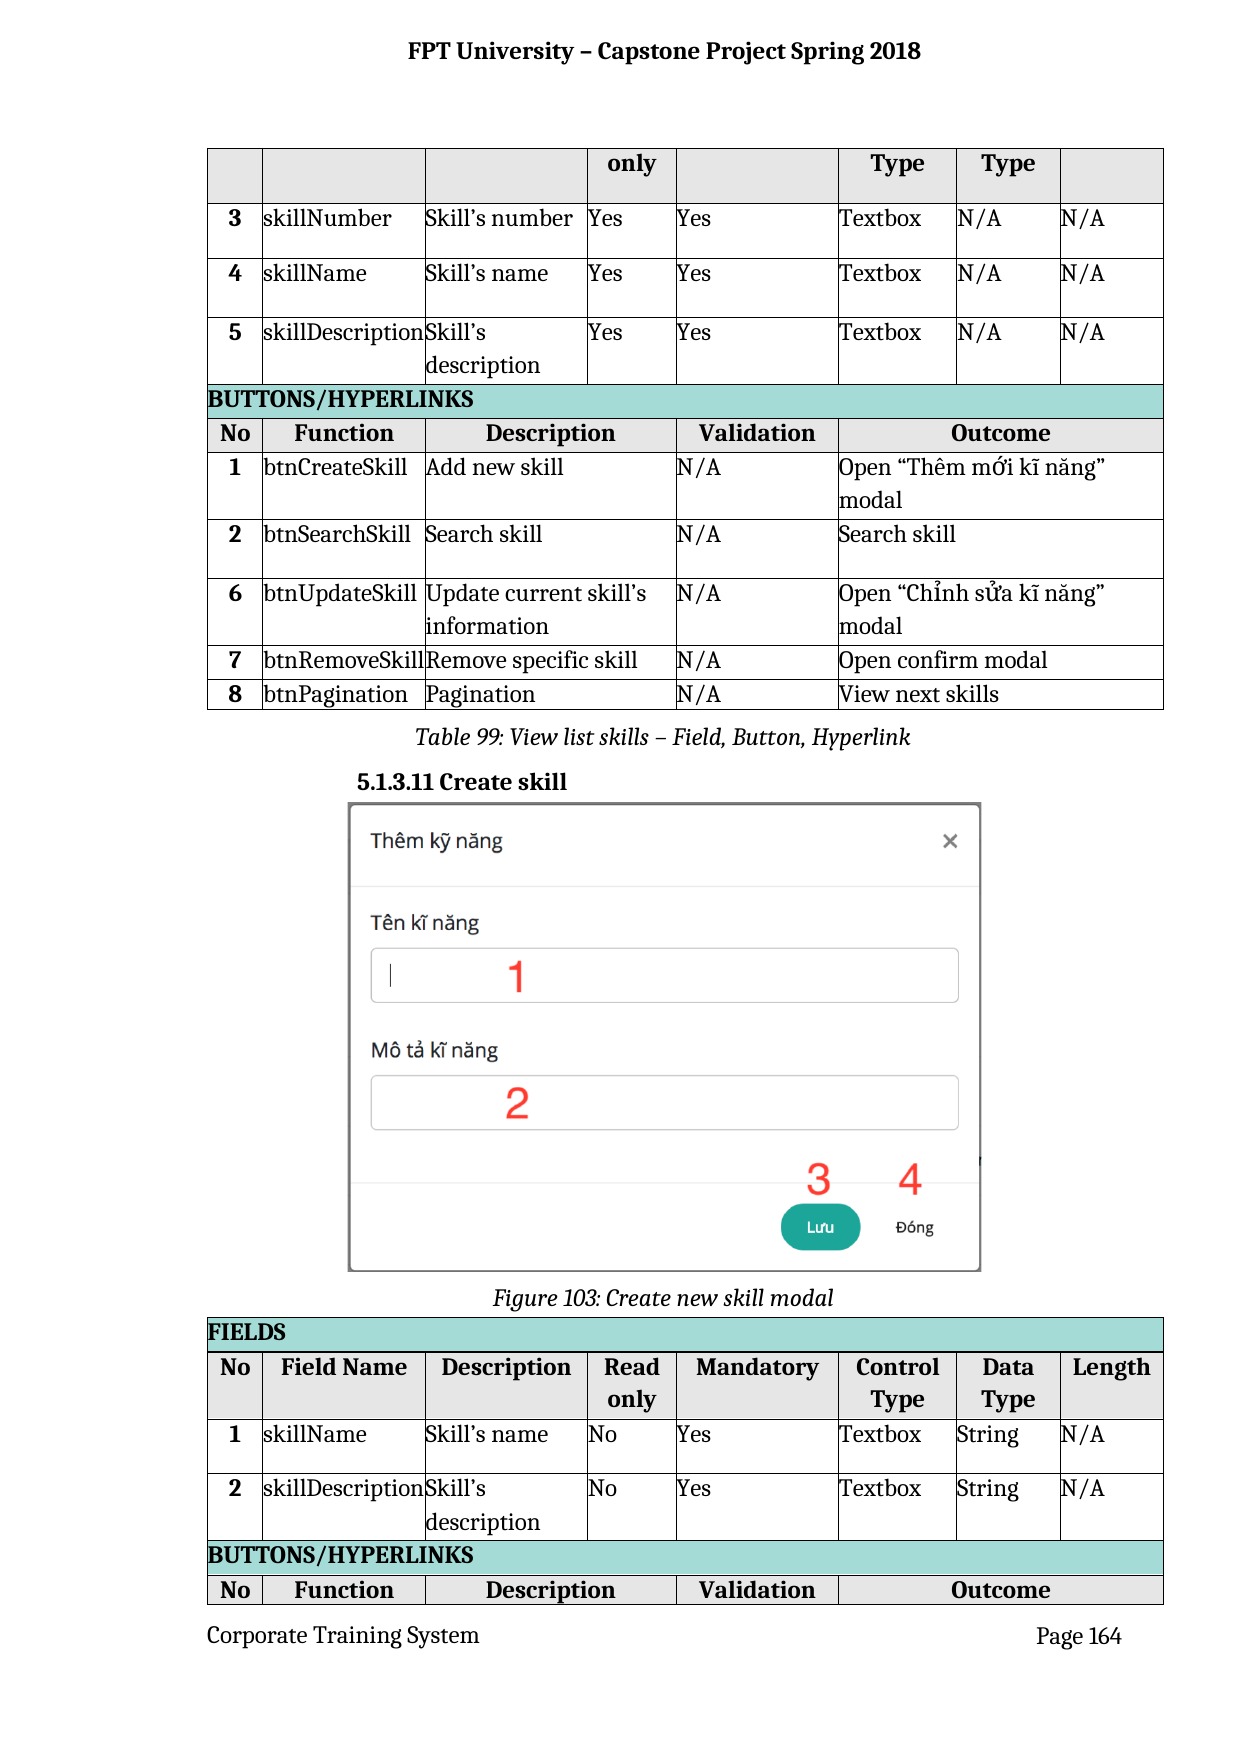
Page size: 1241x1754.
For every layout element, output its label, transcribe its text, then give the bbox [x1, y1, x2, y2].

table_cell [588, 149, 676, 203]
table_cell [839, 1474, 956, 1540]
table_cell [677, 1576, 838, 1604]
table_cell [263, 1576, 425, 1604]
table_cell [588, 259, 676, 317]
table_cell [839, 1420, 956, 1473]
picture [347, 802, 982, 1272]
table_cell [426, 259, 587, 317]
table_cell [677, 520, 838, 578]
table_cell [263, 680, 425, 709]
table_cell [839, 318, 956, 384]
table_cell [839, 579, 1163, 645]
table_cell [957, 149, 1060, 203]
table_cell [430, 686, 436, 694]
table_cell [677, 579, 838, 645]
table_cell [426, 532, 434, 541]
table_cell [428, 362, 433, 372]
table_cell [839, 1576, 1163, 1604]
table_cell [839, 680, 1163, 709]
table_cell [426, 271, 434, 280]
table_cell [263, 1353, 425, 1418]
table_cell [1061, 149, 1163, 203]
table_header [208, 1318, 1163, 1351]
list Table 99: View list skills – Field, Button, Hyperlink [207, 722, 1122, 751]
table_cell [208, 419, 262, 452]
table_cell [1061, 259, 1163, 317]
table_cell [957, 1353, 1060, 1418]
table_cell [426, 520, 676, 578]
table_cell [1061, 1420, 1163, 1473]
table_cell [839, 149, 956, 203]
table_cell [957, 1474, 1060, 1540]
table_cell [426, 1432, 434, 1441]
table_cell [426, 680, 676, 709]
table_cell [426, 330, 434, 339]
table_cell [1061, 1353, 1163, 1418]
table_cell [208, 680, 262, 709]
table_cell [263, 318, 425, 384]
text Figure 103: Create new skill modal [207, 1284, 1122, 1313]
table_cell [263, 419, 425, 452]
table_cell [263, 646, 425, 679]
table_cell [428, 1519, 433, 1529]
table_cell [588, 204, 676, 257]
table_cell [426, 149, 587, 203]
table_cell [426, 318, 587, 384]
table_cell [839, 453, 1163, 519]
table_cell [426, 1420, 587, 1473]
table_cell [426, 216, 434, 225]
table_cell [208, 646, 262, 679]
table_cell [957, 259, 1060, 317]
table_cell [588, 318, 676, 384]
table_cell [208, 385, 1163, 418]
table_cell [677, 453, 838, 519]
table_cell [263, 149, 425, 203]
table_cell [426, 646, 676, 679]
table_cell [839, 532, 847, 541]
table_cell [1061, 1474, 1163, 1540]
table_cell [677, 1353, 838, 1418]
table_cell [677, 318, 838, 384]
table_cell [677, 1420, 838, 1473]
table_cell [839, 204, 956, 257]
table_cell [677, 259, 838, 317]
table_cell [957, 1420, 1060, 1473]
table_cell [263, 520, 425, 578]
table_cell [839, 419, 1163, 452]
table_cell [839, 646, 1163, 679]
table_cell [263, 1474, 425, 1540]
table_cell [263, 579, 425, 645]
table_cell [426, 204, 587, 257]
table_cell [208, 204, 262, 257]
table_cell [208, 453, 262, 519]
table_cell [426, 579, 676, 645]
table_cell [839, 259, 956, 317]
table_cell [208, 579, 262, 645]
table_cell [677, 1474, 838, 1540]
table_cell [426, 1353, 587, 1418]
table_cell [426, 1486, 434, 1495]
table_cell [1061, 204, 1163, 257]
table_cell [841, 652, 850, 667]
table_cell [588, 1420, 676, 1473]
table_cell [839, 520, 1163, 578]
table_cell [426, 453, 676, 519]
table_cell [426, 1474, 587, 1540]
subtitle 5.1.3.11 Create skill [357, 768, 1124, 797]
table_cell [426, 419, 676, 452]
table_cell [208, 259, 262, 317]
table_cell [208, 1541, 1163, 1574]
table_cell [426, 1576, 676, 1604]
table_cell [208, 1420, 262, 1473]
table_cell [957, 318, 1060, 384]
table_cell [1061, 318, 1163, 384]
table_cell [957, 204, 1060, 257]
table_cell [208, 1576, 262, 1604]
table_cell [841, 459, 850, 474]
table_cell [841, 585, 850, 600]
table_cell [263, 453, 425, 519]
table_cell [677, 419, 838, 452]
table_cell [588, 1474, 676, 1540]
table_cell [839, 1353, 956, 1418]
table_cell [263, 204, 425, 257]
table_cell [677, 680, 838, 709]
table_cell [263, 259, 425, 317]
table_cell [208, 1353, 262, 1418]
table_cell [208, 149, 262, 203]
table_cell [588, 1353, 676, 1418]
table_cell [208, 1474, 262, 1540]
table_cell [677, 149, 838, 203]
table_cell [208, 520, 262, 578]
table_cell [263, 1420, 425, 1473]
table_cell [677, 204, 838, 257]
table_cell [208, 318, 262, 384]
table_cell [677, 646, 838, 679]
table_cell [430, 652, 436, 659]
